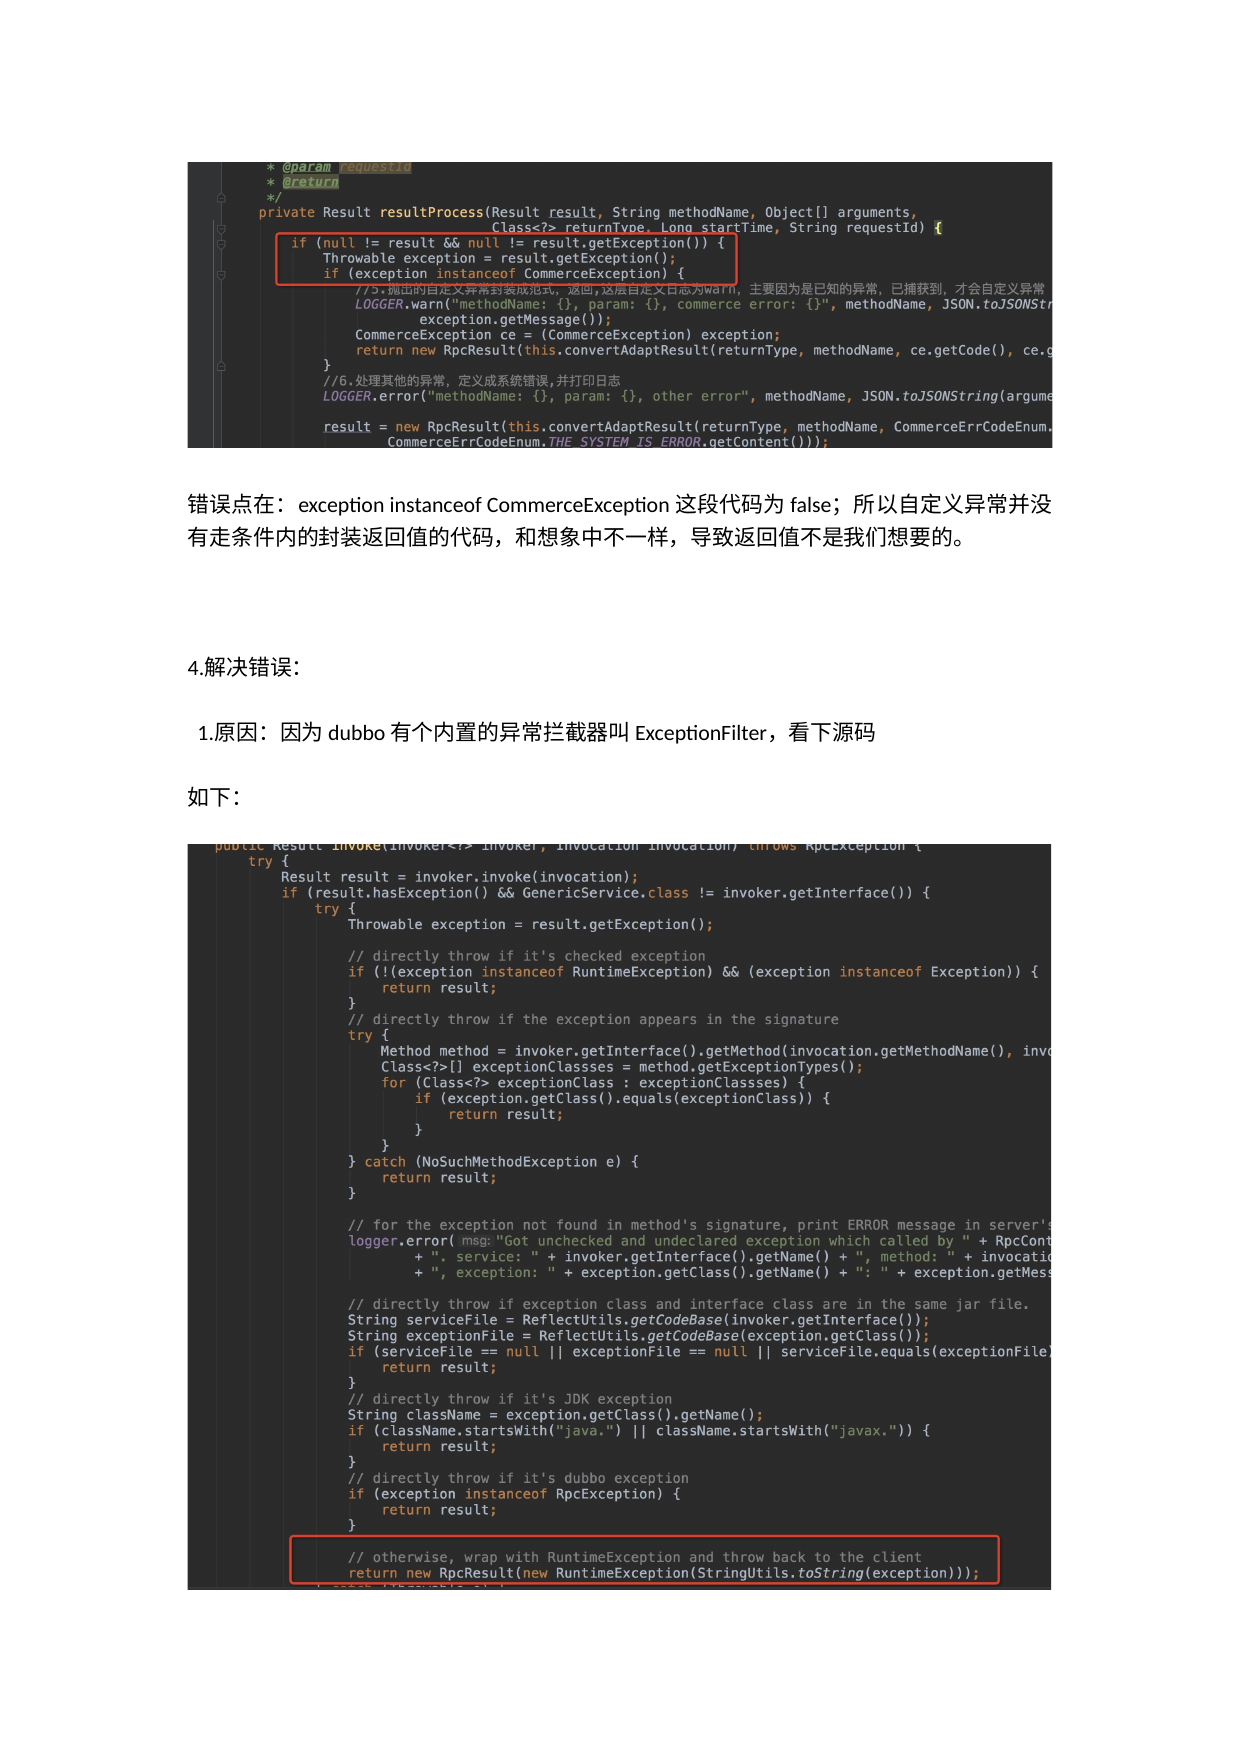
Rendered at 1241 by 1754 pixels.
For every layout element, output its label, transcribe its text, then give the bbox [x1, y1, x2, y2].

text 1.原因：因为dubbo有个内置的异常拦截器叫ExceptionFilter，看下源码 [187, 714, 1053, 747]
text 4.解决错误： [187, 649, 1053, 682]
picture [187, 844, 1052, 1590]
text 如下： [187, 779, 1053, 812]
picture [187, 162, 1053, 448]
text 错误点在：exception instanceof CommerceException 这段代码为false；所以自定义异常并没有走条件内的封装返回值的代码，和想象中不一样，导致返回值不是我们想要的。 [187, 487, 1053, 552]
